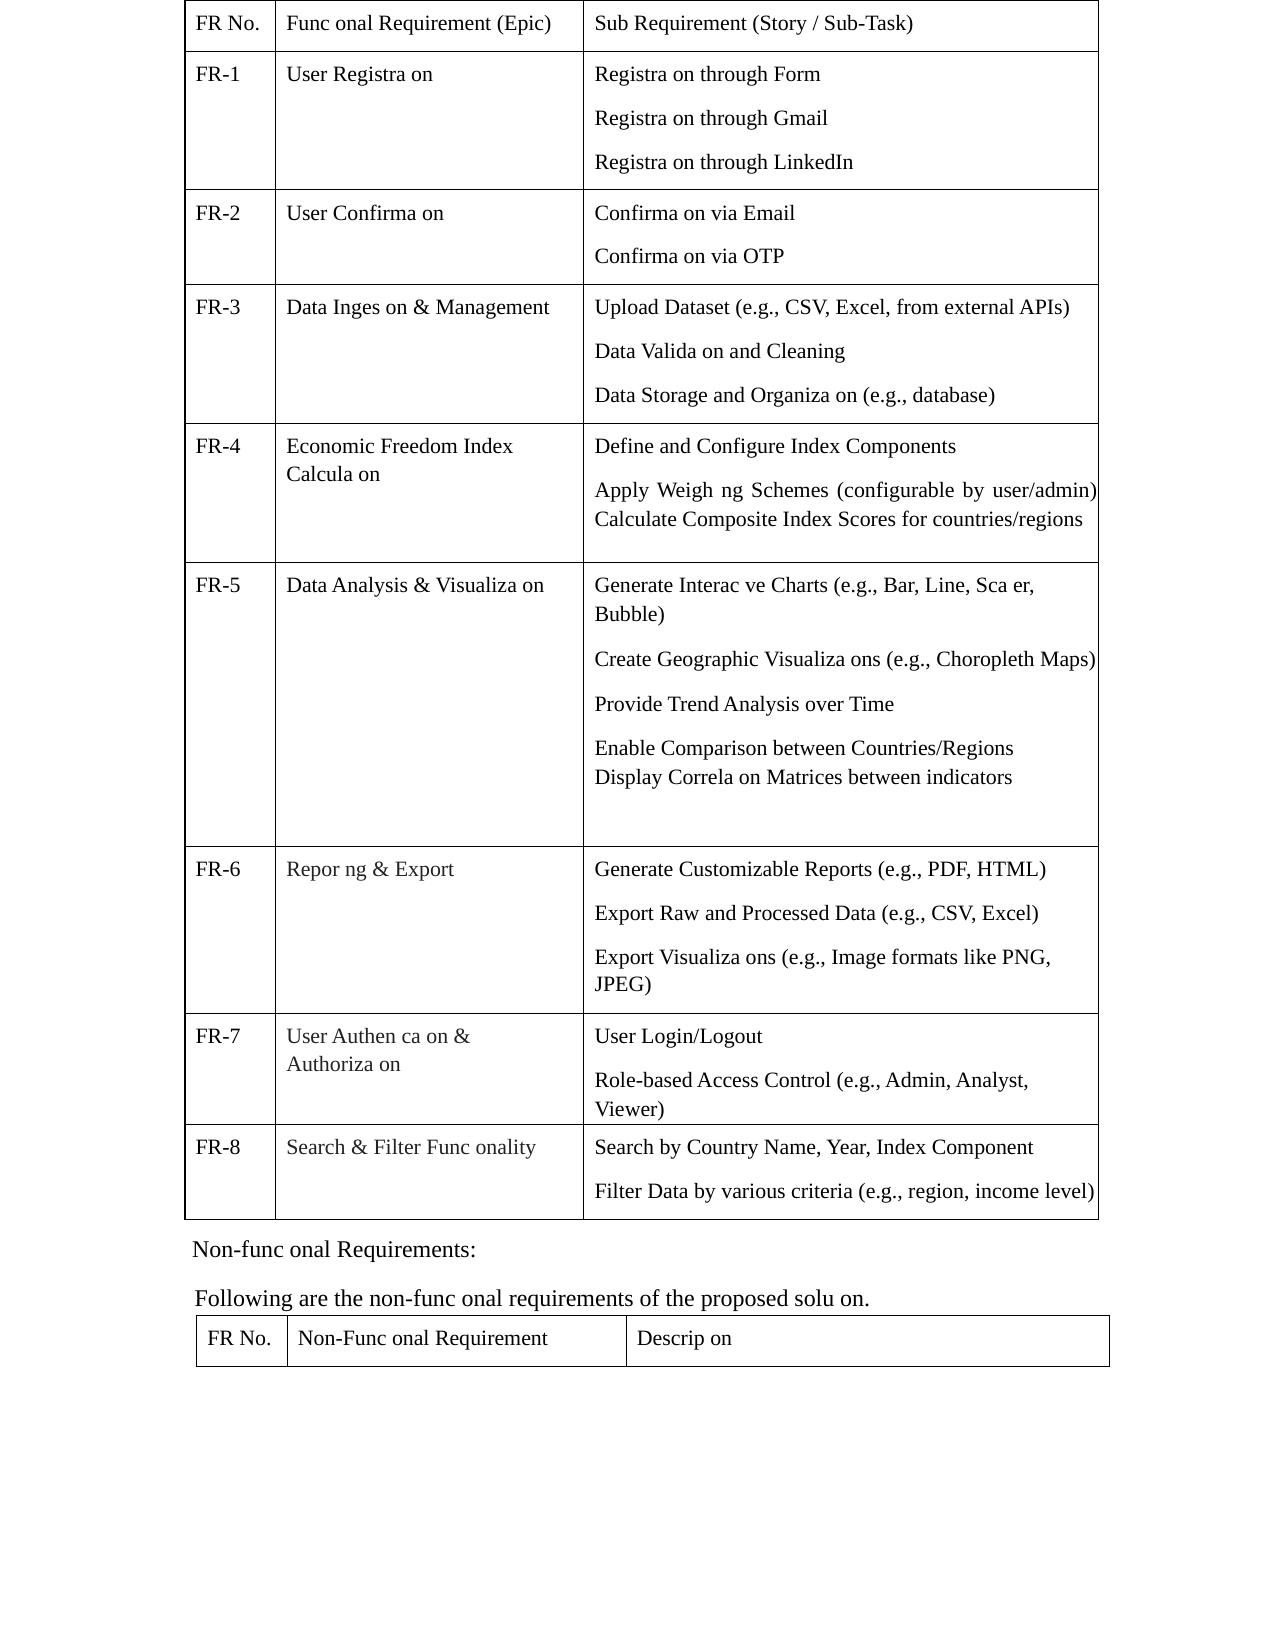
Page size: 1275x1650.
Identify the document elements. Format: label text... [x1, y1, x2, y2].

table_cell FR-5 [186, 563, 275, 846]
table_cell FR-8 [186, 1125, 275, 1219]
table_cell User Login/Logout Role-based Access Control (e.g., Admin, Analyst, Viewer) [584, 1014, 1098, 1124]
table_cell Confirma on via Email Confirma on via OTP [584, 190, 1098, 284]
table_header Sub Requirement (Story / Sub-Task) [584, 1, 1098, 51]
table_cell FR-2 [186, 190, 275, 284]
table_header Func onal Requirement (Epic) [276, 1, 583, 51]
table_cell Data Analysis & Visualiza on [276, 563, 583, 846]
table_cell FR-3 [186, 285, 275, 423]
text Following are the non-func onal requirements of the proposed solu on. [194, 1284, 1080, 1311]
table_header FR No. [197, 1316, 287, 1366]
text Non-func onal Requirements: [192, 211, 1144, 1262]
table_cell User Registra on [276, 52, 583, 189]
table_cell User Authen ca on & Authoriza on [276, 1014, 583, 1124]
table_cell Generate Customizable Reports (e.g., PDF, HTML) Export Raw and Processed Data (e.g., CSV, Excel) Export Visualiza ons (e.g., Image formats like PNG, JPEG) [584, 847, 1098, 1012]
table_header Non-Func onal Requirement [288, 1316, 626, 1366]
table_cell FR-6 [186, 847, 275, 1012]
table_cell Define and Configure Index Components Apply Weigh ng Schemes (configurable by user/admin) Calculate Composite Index Scores for countries/regions [584, 424, 1098, 562]
table_cell FR-1 [186, 52, 275, 189]
table_header FR No. [186, 1, 275, 51]
table_cell Economic Freedom Index Calcula on [276, 424, 583, 562]
table_cell Search by Country Name, Year, Index Component Filter Data by various criteria (e.g., region, income level) [584, 1125, 1098, 1219]
table_cell Upload Dataset (e.g., CSV, Excel, from external APIs) Data Valida on and Cleaning Data Storage and Organiza on (e.g., database) [584, 285, 1098, 423]
table_cell User Confirma on [276, 190, 583, 284]
table_cell FR-7 [186, 1014, 275, 1124]
table_cell Repor ng & Export [276, 847, 583, 1012]
table_cell FR-4 [186, 424, 275, 562]
table_header Descrip on [627, 1316, 1109, 1366]
table_cell Search & Filter Func onality [276, 1125, 583, 1219]
table_cell Data Inges on & Management [276, 285, 583, 423]
table_cell Registra on through Form Registra on through Gmail Registra on through LinkedIn [584, 52, 1098, 189]
table_cell Generate Interac ve Charts (e.g., Bar, Line, Sca er, Bubble) Create Geographic Visualiza ons (e.g., Choropleth Maps) Provide Trend Analysis over Time Enable Comparison between Countries/Regions Display Correla on Matrices between indicators [584, 563, 1098, 846]
